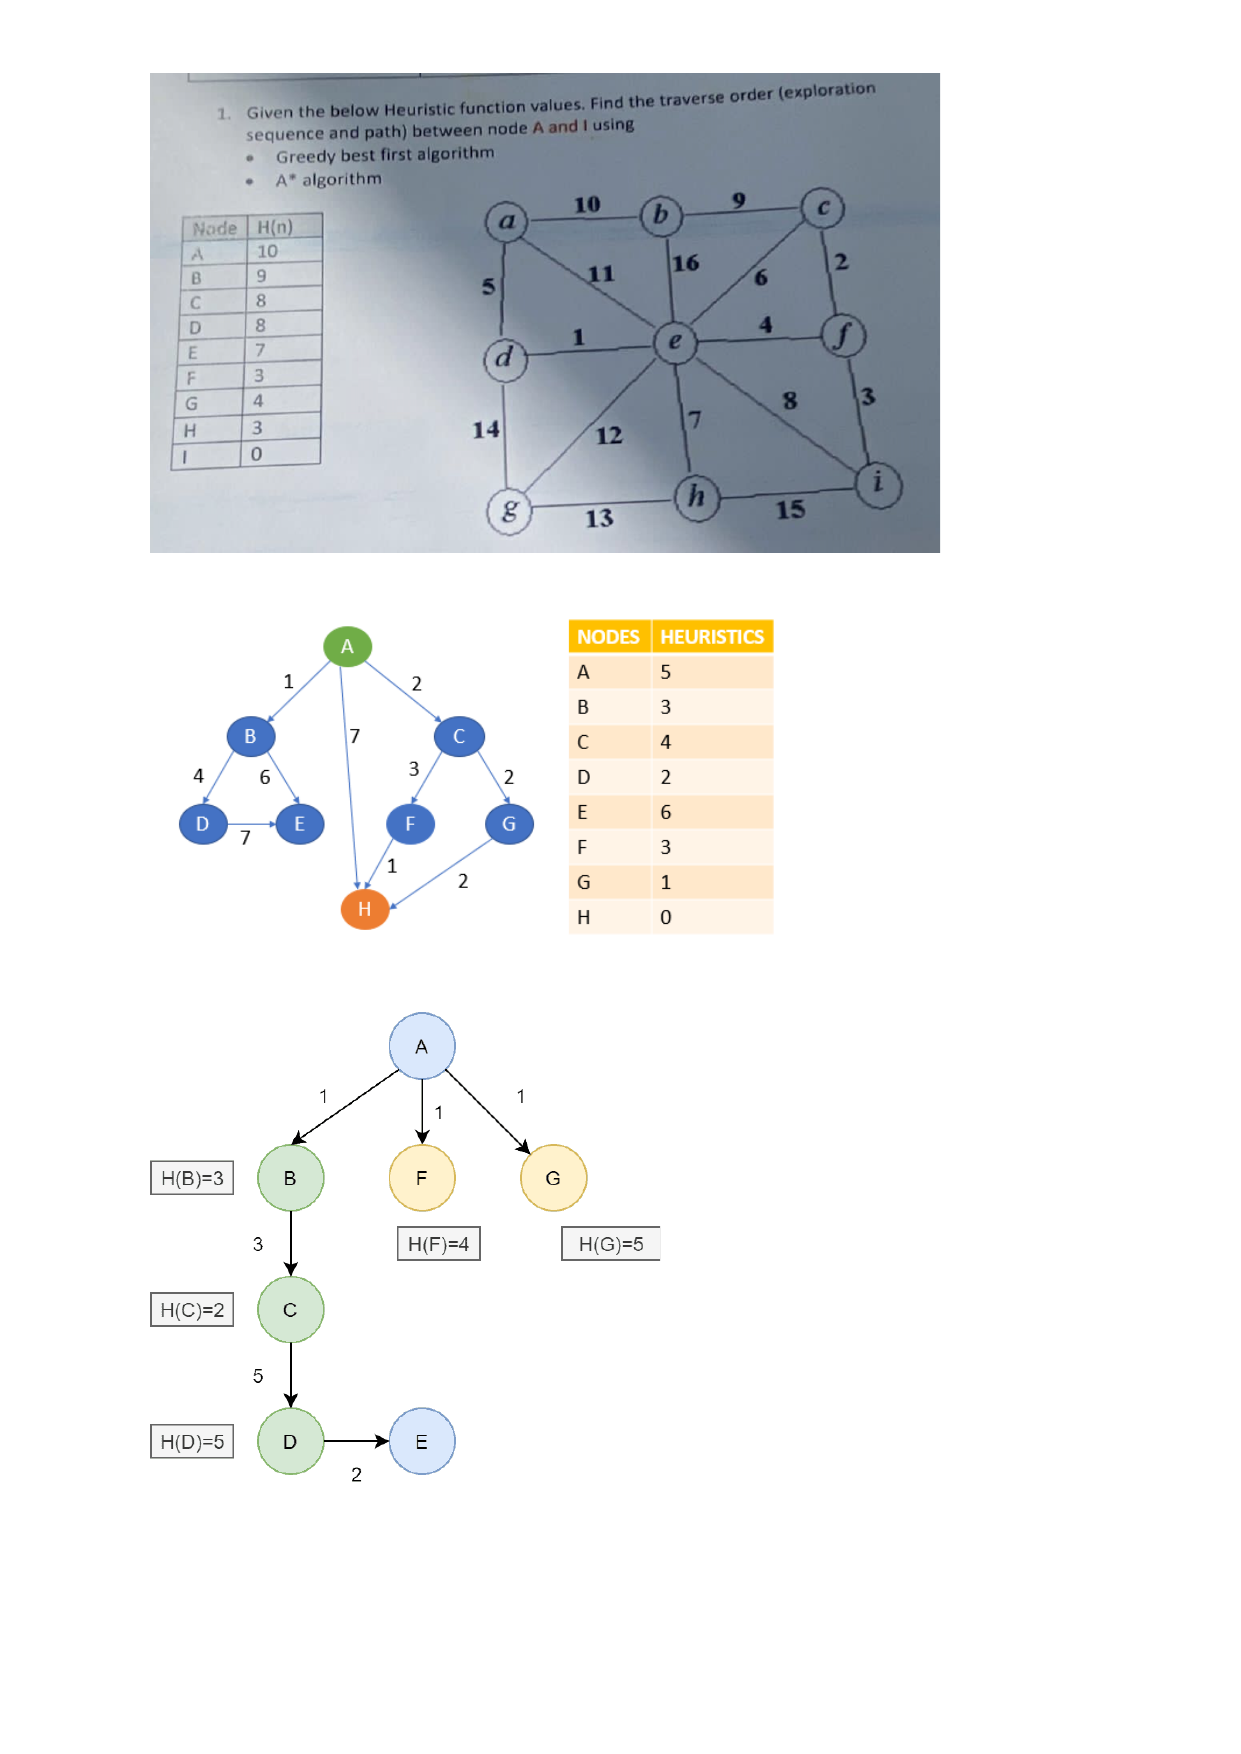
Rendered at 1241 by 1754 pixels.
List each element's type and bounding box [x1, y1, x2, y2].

picture [150, 1012, 661, 1491]
picture [150, 596, 796, 951]
picture [150, 73, 941, 553]
